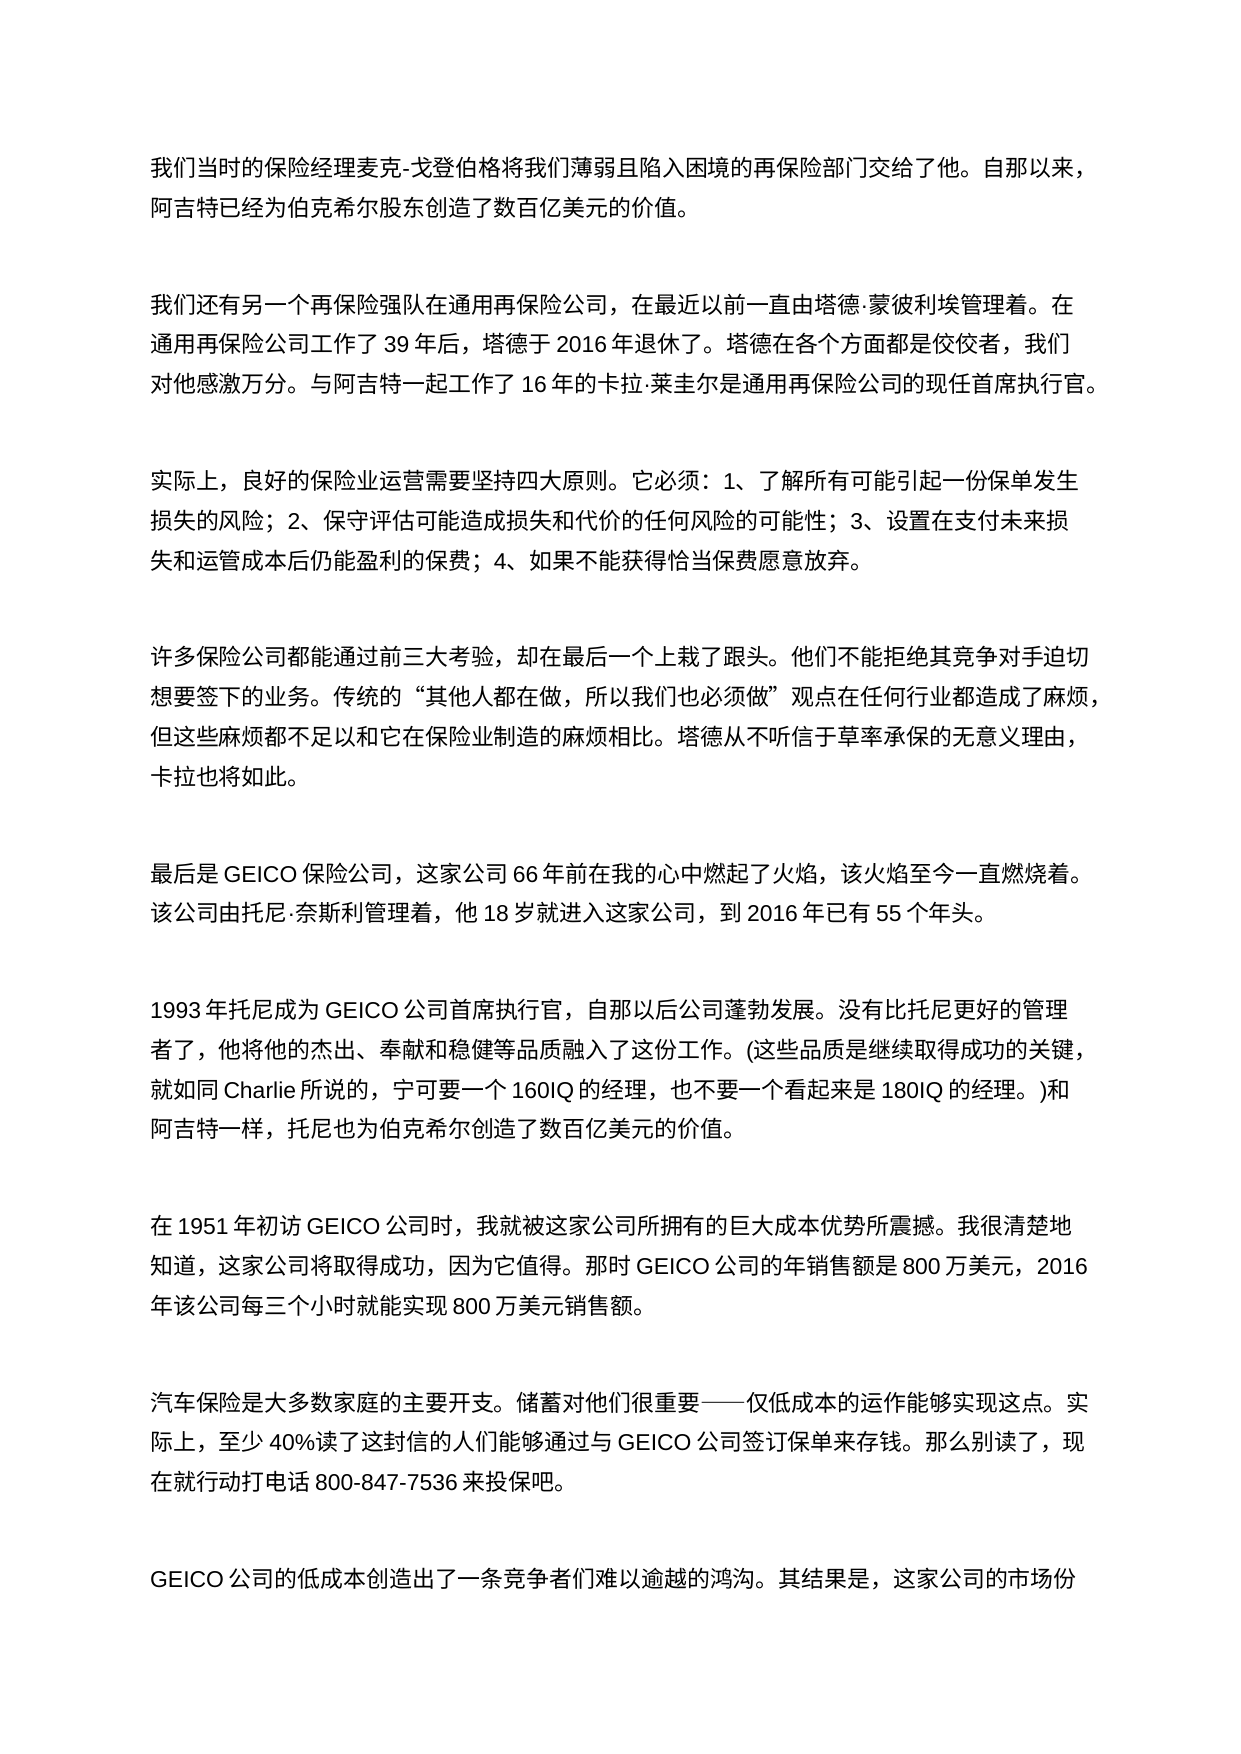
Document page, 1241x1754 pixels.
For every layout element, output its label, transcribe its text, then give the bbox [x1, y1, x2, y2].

text 最后是GEICO保险公司，这家公司66年前在我的心中燃起了火焰，该火焰至今一直燃烧着。该公司由托尼·奈斯利管理着，他18岁就进入这家公司，到2016年已有55个年头。 [150, 855, 1090, 928]
text 许多保险公司都能通过前三大考验，却在最后一个上栽了跟头。他们不能拒绝其竞争对手迫切想要签下的业务。传统的“其他人都在做，所以我们也必须做”观点在任何行业都造成了麻烦，但这些麻烦都不足以和它在保险业制造的麻烦相比。塔德从不听信于草率承保的无意义理由，卡拉也将如此。 [150, 639, 1090, 792]
text 在1951年初访GEICO公司时，我就被这家公司所拥有的巨大成本优势所震撼。我很清楚地知道，这家公司将取得成功，因为它值得。那时GEICO公司的年销售额是800万美元，2016年该公司每三个小时就能实现800万美元销售额。 [150, 1208, 1090, 1321]
text 汽车保险是大多数家庭的主要开支。储蓄对他们很重要——仅低成本的运作能够实现这点。实际上，至少40%读了这封信的人们能够通过与GEICO公司签订保单来存钱。那么别读了，现在就行动打电话800-847-7536来投保吧。 [150, 1384, 1090, 1497]
text 实际上，良好的保险业运营需要坚持四大原则。它必须：1、了解所有可能引起一份保单发生损失的风险；2、保守评估可能造成损失和代价的任何风险的可能性；3、设置在支付未来损失和运管成本后仍能盈利的保费；4、如果不能获得恰当保费愿意放弃。 [150, 463, 1090, 576]
text 我们还有另一个再保险强队在通用再保险公司，在最近以前一直由塔德·蒙彼利埃管理着。在通用再保险公司工作了39年后，塔德于2016年退休了。塔德在各个方面都是佼佼者，我们对他感激万分。与阿吉特一起工作了16年的卡拉·莱圭尔是通用再保险公司的现任首席执行官。 [150, 287, 1090, 399]
text 1993年托尼成为GEICO公司首席执行官，自那以后公司蓬勃发展。没有比托尼更好的管理者了，他将他的杰出、奉献和稳健等品质融入了这份工作。(这些品质是继续取得成功的关键，就如同Charlie所说的，宁可要一个160IQ的经理，也不要一个看起来是180IQ的经理。)和阿吉特一样，托尼也为伯克希尔创造了数百亿美元的价值。 [150, 992, 1090, 1144]
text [150, 1561, 1090, 1594]
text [150, 150, 1090, 223]
